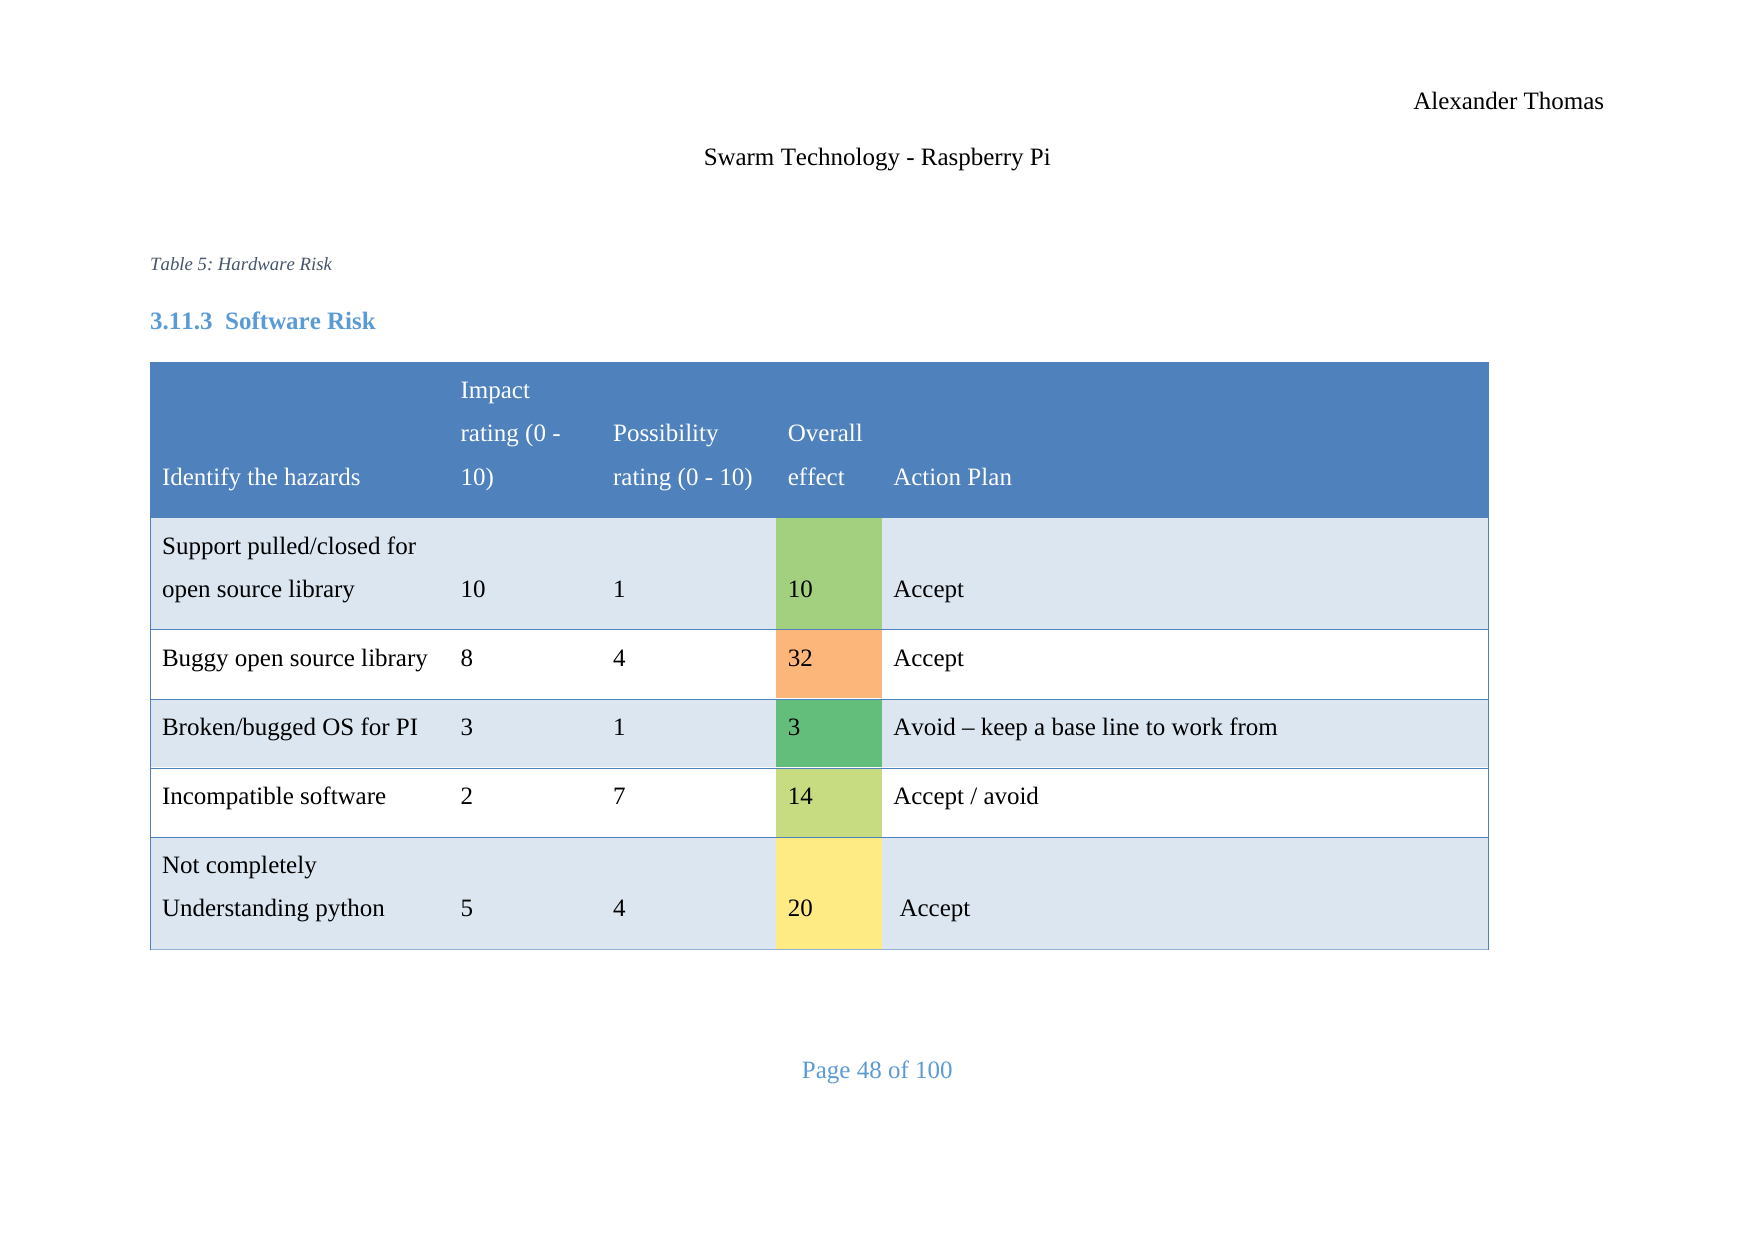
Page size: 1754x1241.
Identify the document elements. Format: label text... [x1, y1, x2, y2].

text Table 5: Hardware Risk [150, 253, 1604, 275]
table_cell Accept [882, 518, 1488, 629]
table_cell 1 [602, 700, 776, 767]
table_cell 4 [602, 838, 776, 949]
table_header Overall effect [776, 363, 882, 517]
table_header Action Plan [882, 363, 1488, 517]
table_cell Accept / avoid [882, 769, 1488, 837]
table_cell 14 [776, 769, 882, 837]
table_cell 20 [776, 838, 882, 949]
table_cell 10 [449, 518, 602, 629]
subtitle Software Risk [150, 306, 1604, 335]
table_cell 1 [602, 518, 776, 629]
table_cell Accept [882, 630, 1488, 698]
table_cell Avoid – keep a base line to work from [882, 700, 1488, 767]
table_cell 32 [776, 630, 882, 698]
table_cell 4 [602, 630, 776, 698]
table_cell Incompatible software [151, 769, 449, 837]
table_cell Buggy open source library [151, 630, 449, 698]
table_header Identify the hazards [151, 363, 449, 517]
table_cell 5 [449, 838, 602, 949]
table_cell 8 [449, 630, 602, 698]
table_header Impact rating (0 - 10) [449, 363, 602, 517]
table_cell 3 [776, 700, 882, 767]
table_cell Support pulled/closed for open source library [151, 518, 449, 629]
table_cell 7 [602, 769, 776, 837]
table_cell Not completely Understanding python [151, 838, 449, 949]
table_cell 10 [776, 518, 882, 629]
table_cell Broken/bugged OS for PI [151, 700, 449, 767]
table_cell 2 [449, 769, 602, 837]
table_cell Accept [882, 838, 1488, 949]
table_cell 3 [449, 700, 602, 767]
table_header Possibility rating (0 - 10) [602, 363, 776, 517]
